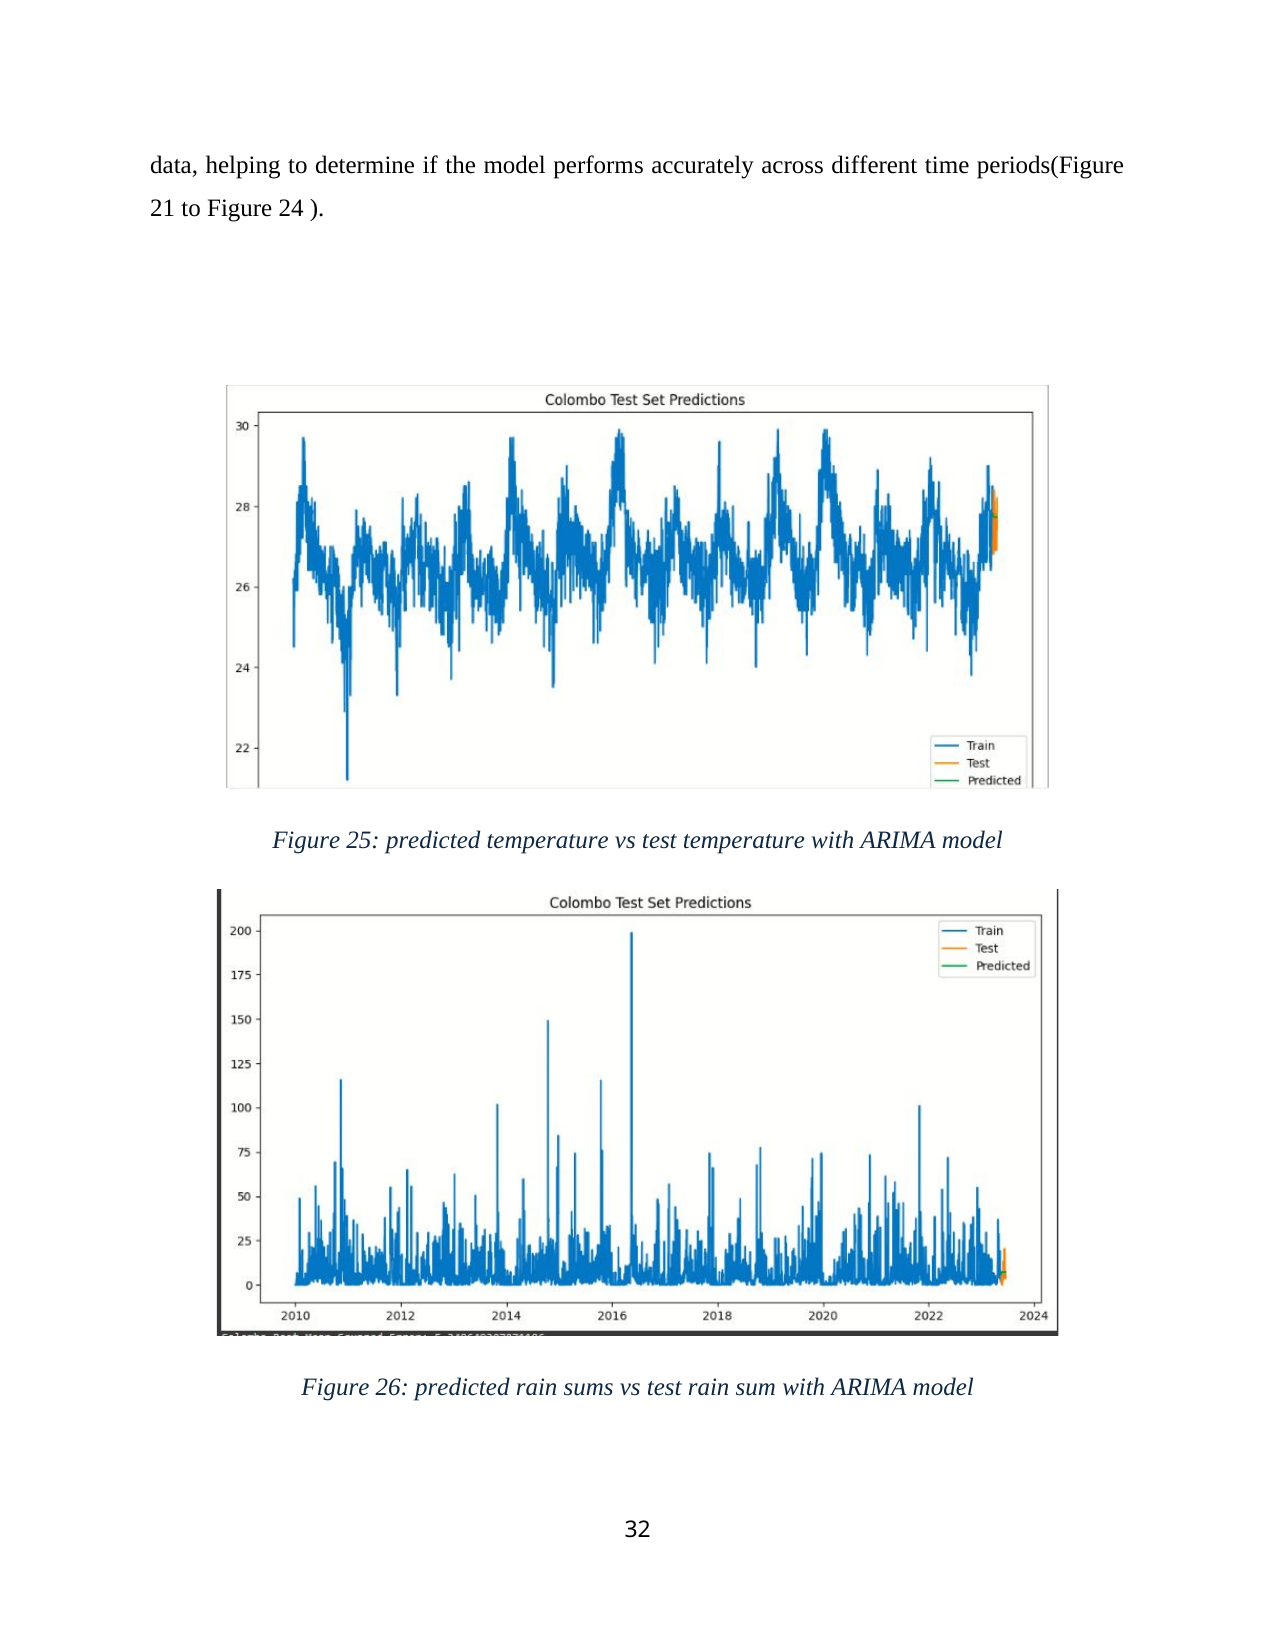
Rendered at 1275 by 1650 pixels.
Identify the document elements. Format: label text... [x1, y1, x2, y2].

picture [226, 385, 1049, 789]
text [150, 150, 1125, 222]
text Figure 26: predicted rain sums vs test rain sum with ARIMA model [150, 1372, 1125, 1401]
text Figure 25: predicted temperature vs test temperature with ARIMA model [150, 825, 1125, 854]
picture [216, 889, 1059, 1336]
